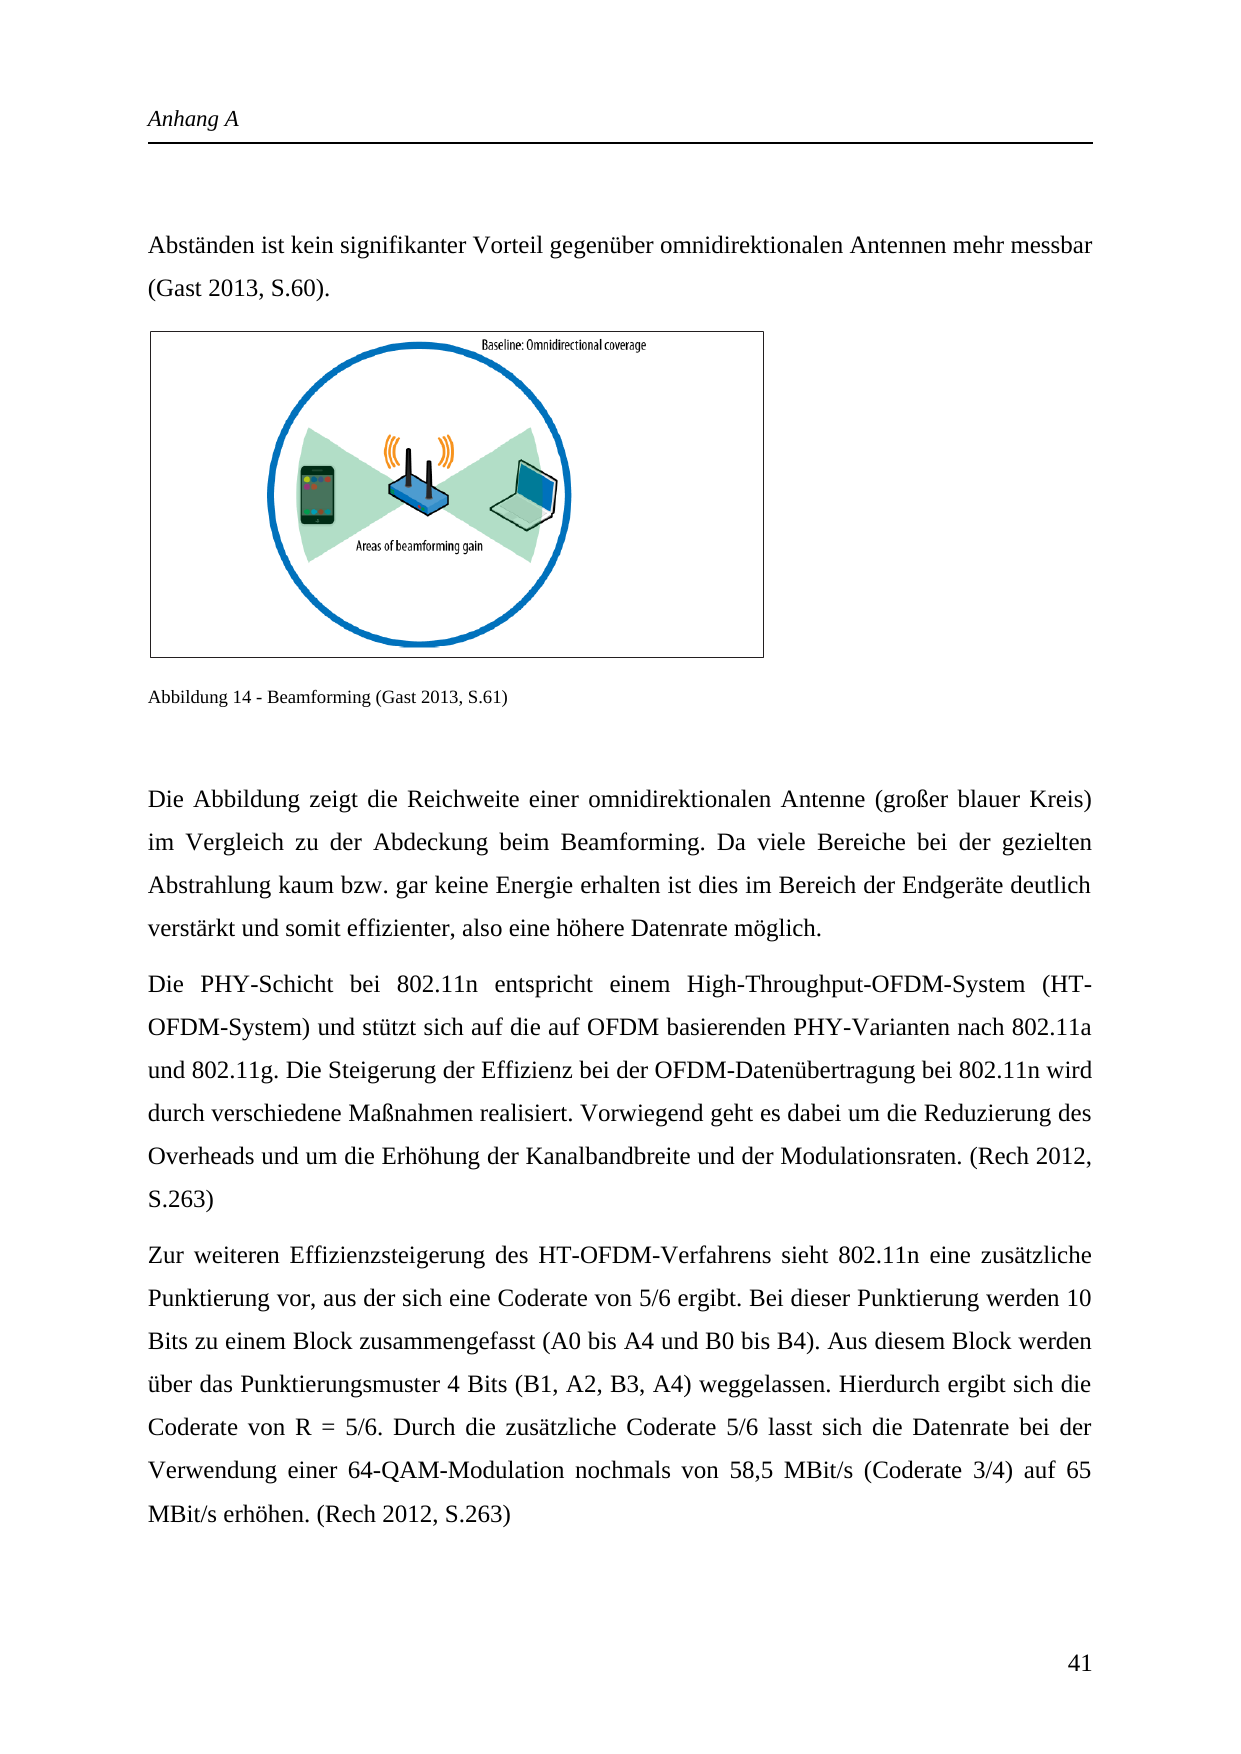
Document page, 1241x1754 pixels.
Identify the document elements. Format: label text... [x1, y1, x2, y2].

text Abbildung 14 - Beamforming (Gast 2013, S.61) [148, 686, 1093, 707]
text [148, 230, 1093, 302]
text Zur weiteren Effizienzsteigerung des HT-OFDM-Verfahrens sieht 802.11n eine zusätzliche Punktierung vor, aus der sich eine Coderate von 5/6 ergibt. Bei dieser Punktierung werden 10 Bits zu einem Block zusammengefasst (A0 bis A4 und B0 bis B4). Aus diesem Block werden über das Punktierungsmuster 4 Bits (B1, A2, B3, A4) weggelassen. Hierdurch ergibt sich die Coderate von R = 5/6. Durch die zusätzliche Coderate 5/6 lasst sich die Datenrate bei der Verwendung einer 64-QAM-Modulation nochmals von 58,5 MBit/s (Coderate 3/4) auf 65 MBit/s erhöhen. (Rech 2012, S.263) [148, 1240, 1093, 1527]
text Die Abbildung zeigt die Reichweite einer omnidirektionalen Antenne (großer blauer Kreis) im Vergleich zu der Abdeckung beim Beamforming. Da viele Bereiche bei der gezielten Abstrahlung kaum bzw. gar keine Energie erhalten ist dies im Bereich der Endgeräte deutlich verstärkt und somit effizienter, also eine höhere Datenrate möglich. [148, 784, 1093, 942]
picture [147, 328, 767, 661]
text Die PHY-Schicht bei 802.11n entspricht einem High-Throughput-OFDM-System (HT-OFDM-System) und stützt sich auf die auf OFDM basierenden PHY-Varianten nach 802.11a und 802.11g. Die Steigerung der Effizienz bei der OFDM-Datenübertragung bei 802.11n wird durch verschiedene Maßnahmen realisiert. Vorwiegend geht es dabei um die Reduzierung des Overheads und um die Erhöhung der Kanalbandbreite und der Modulationsraten. (Rech 2012, S.263) [148, 969, 1093, 1213]
